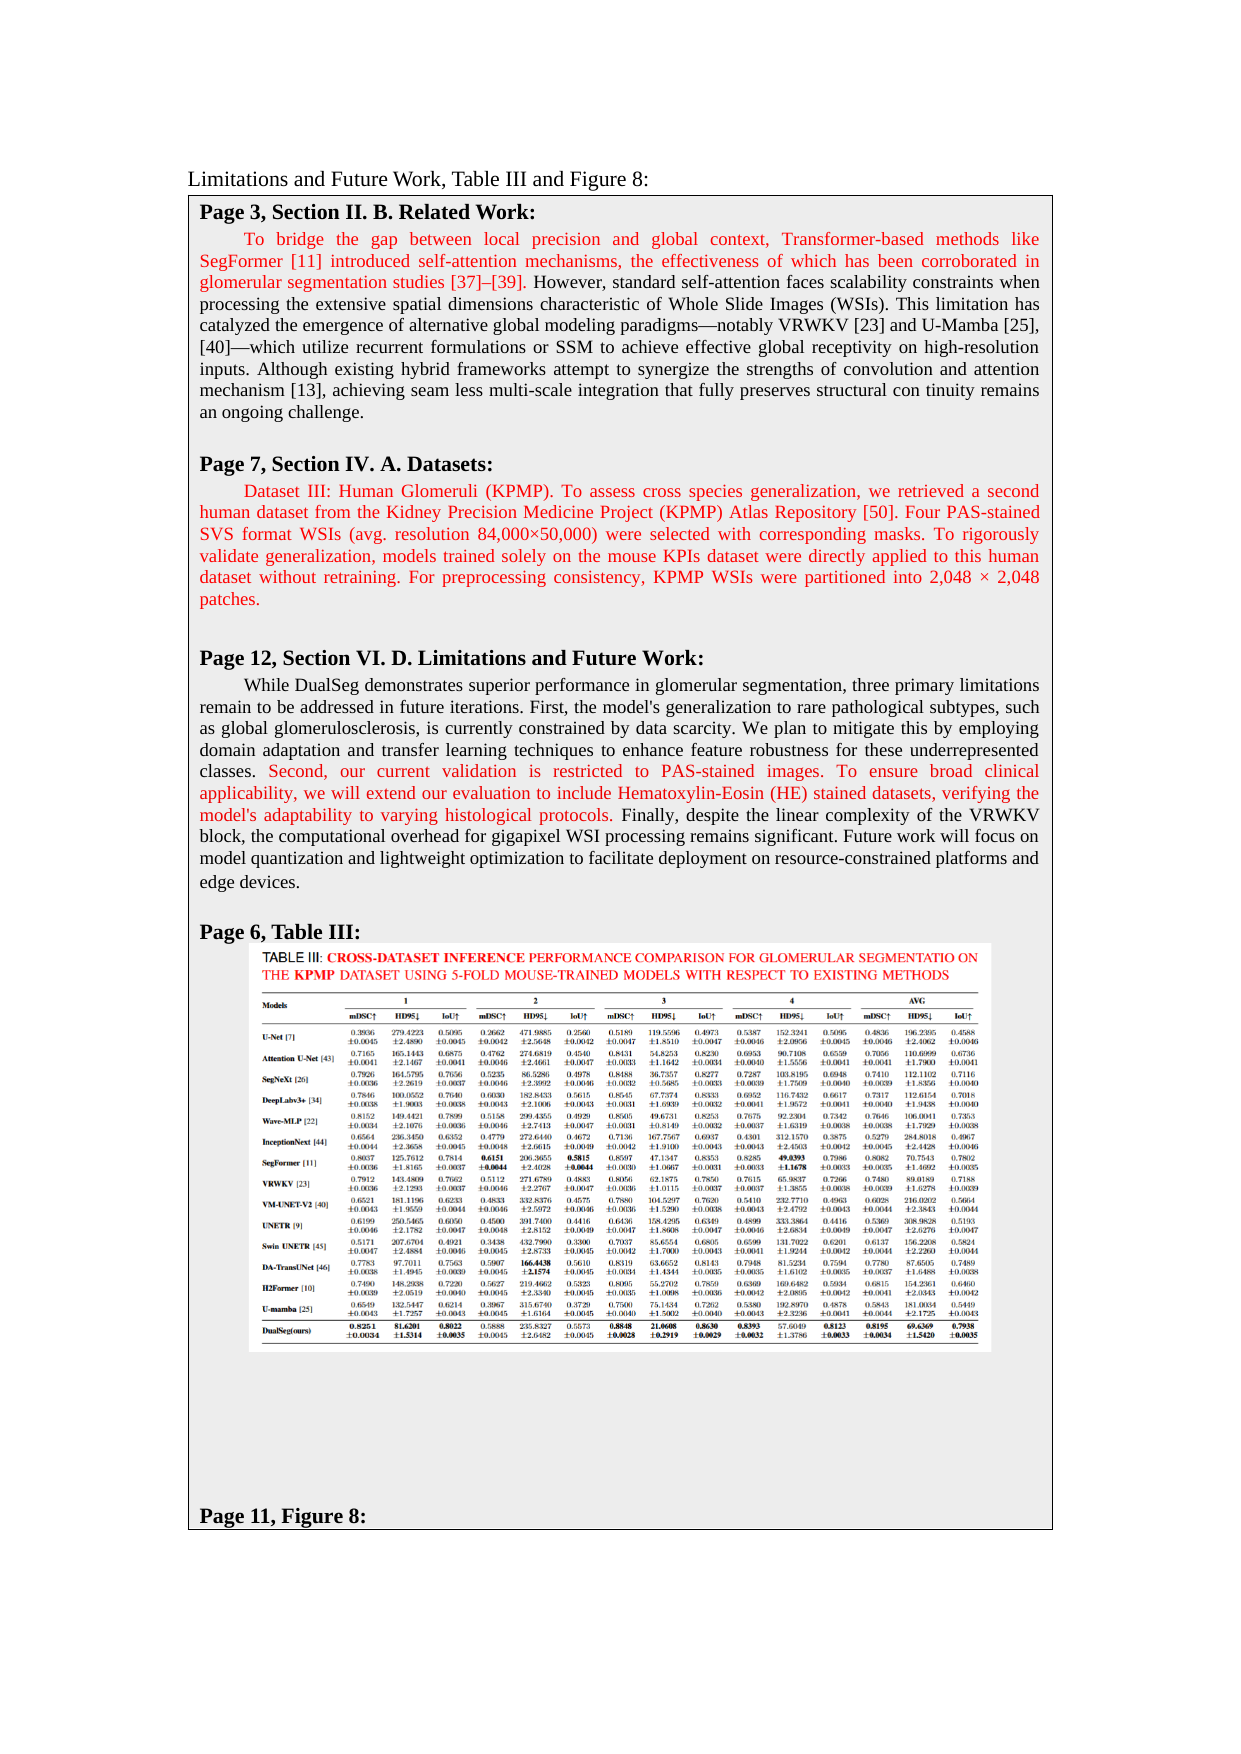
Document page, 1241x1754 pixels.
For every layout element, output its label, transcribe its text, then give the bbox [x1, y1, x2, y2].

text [187, 162, 1053, 194]
picture [248, 943, 992, 1352]
